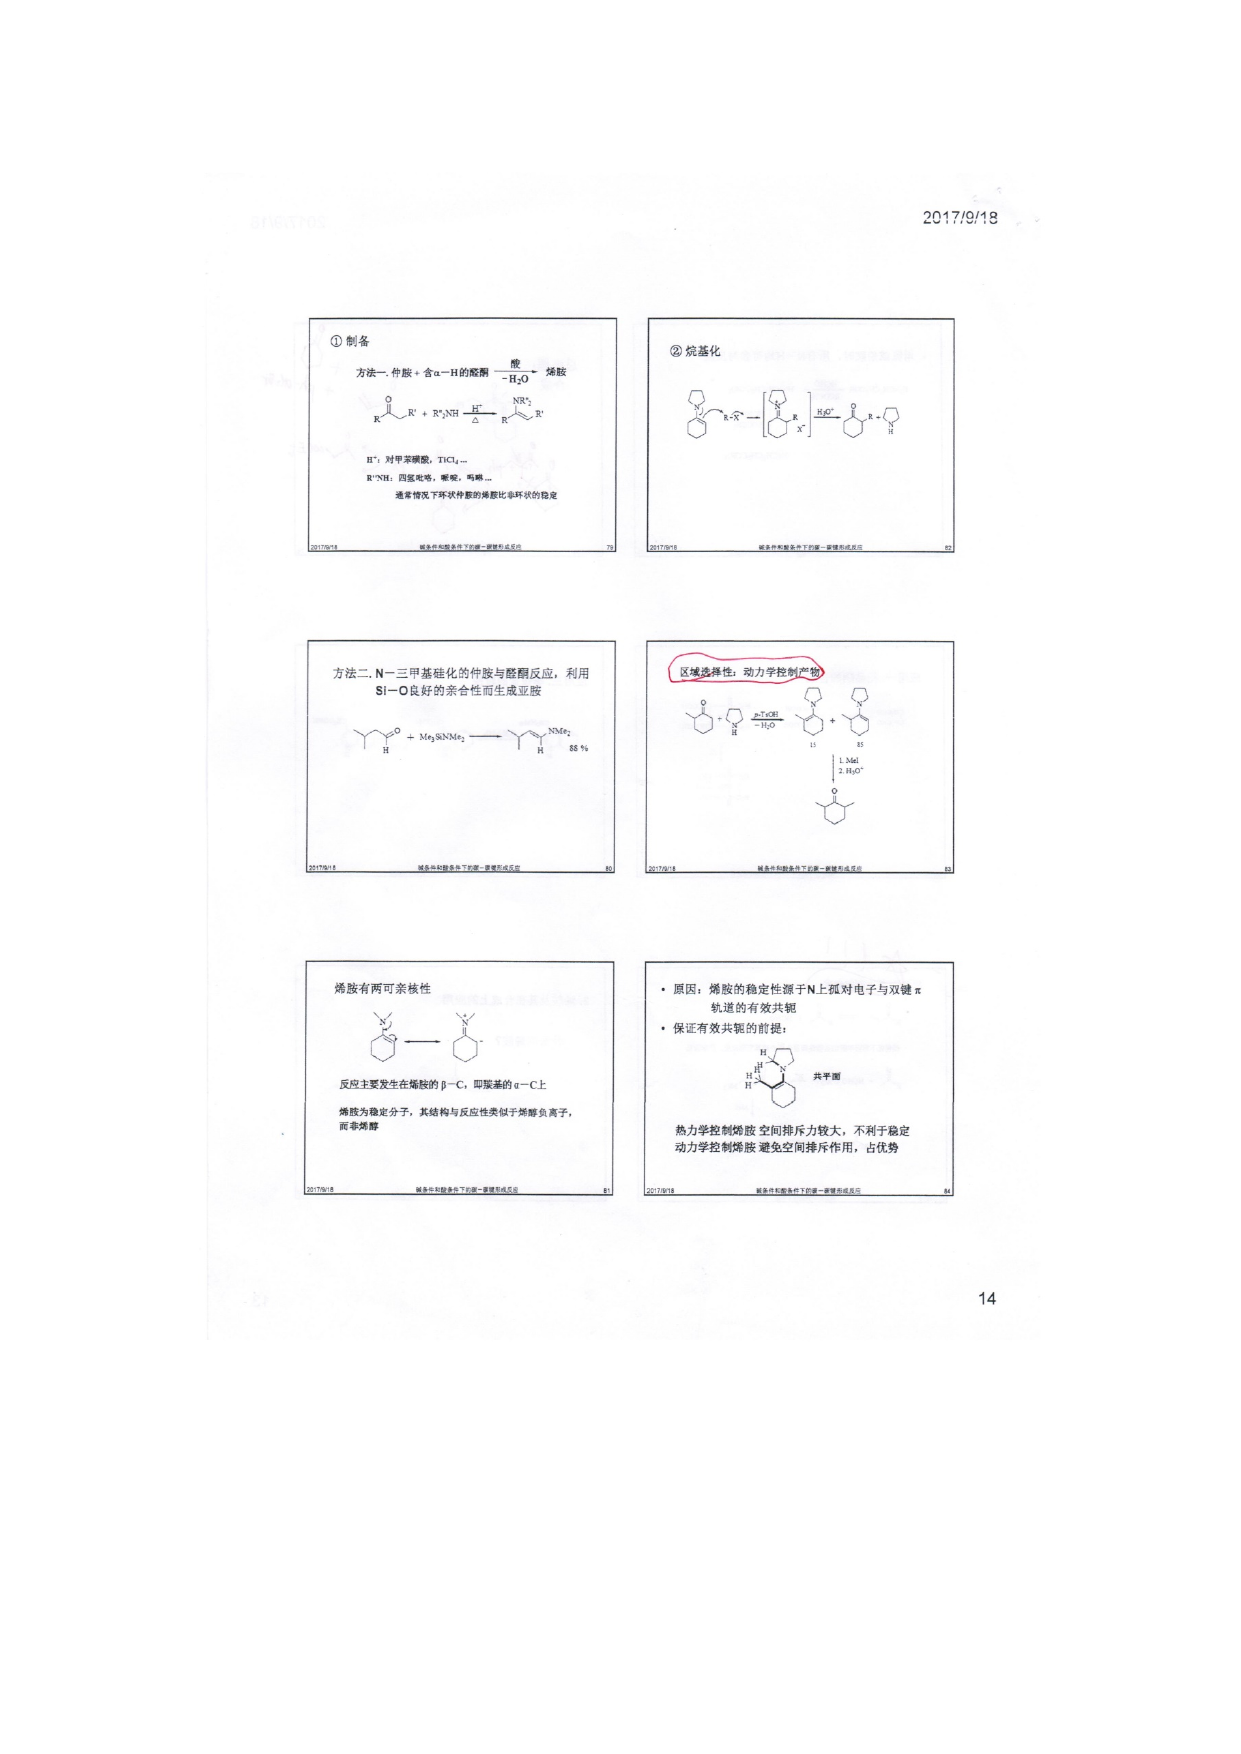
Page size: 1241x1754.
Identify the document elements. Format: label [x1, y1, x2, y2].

picture [187, 162, 1053, 1352]
